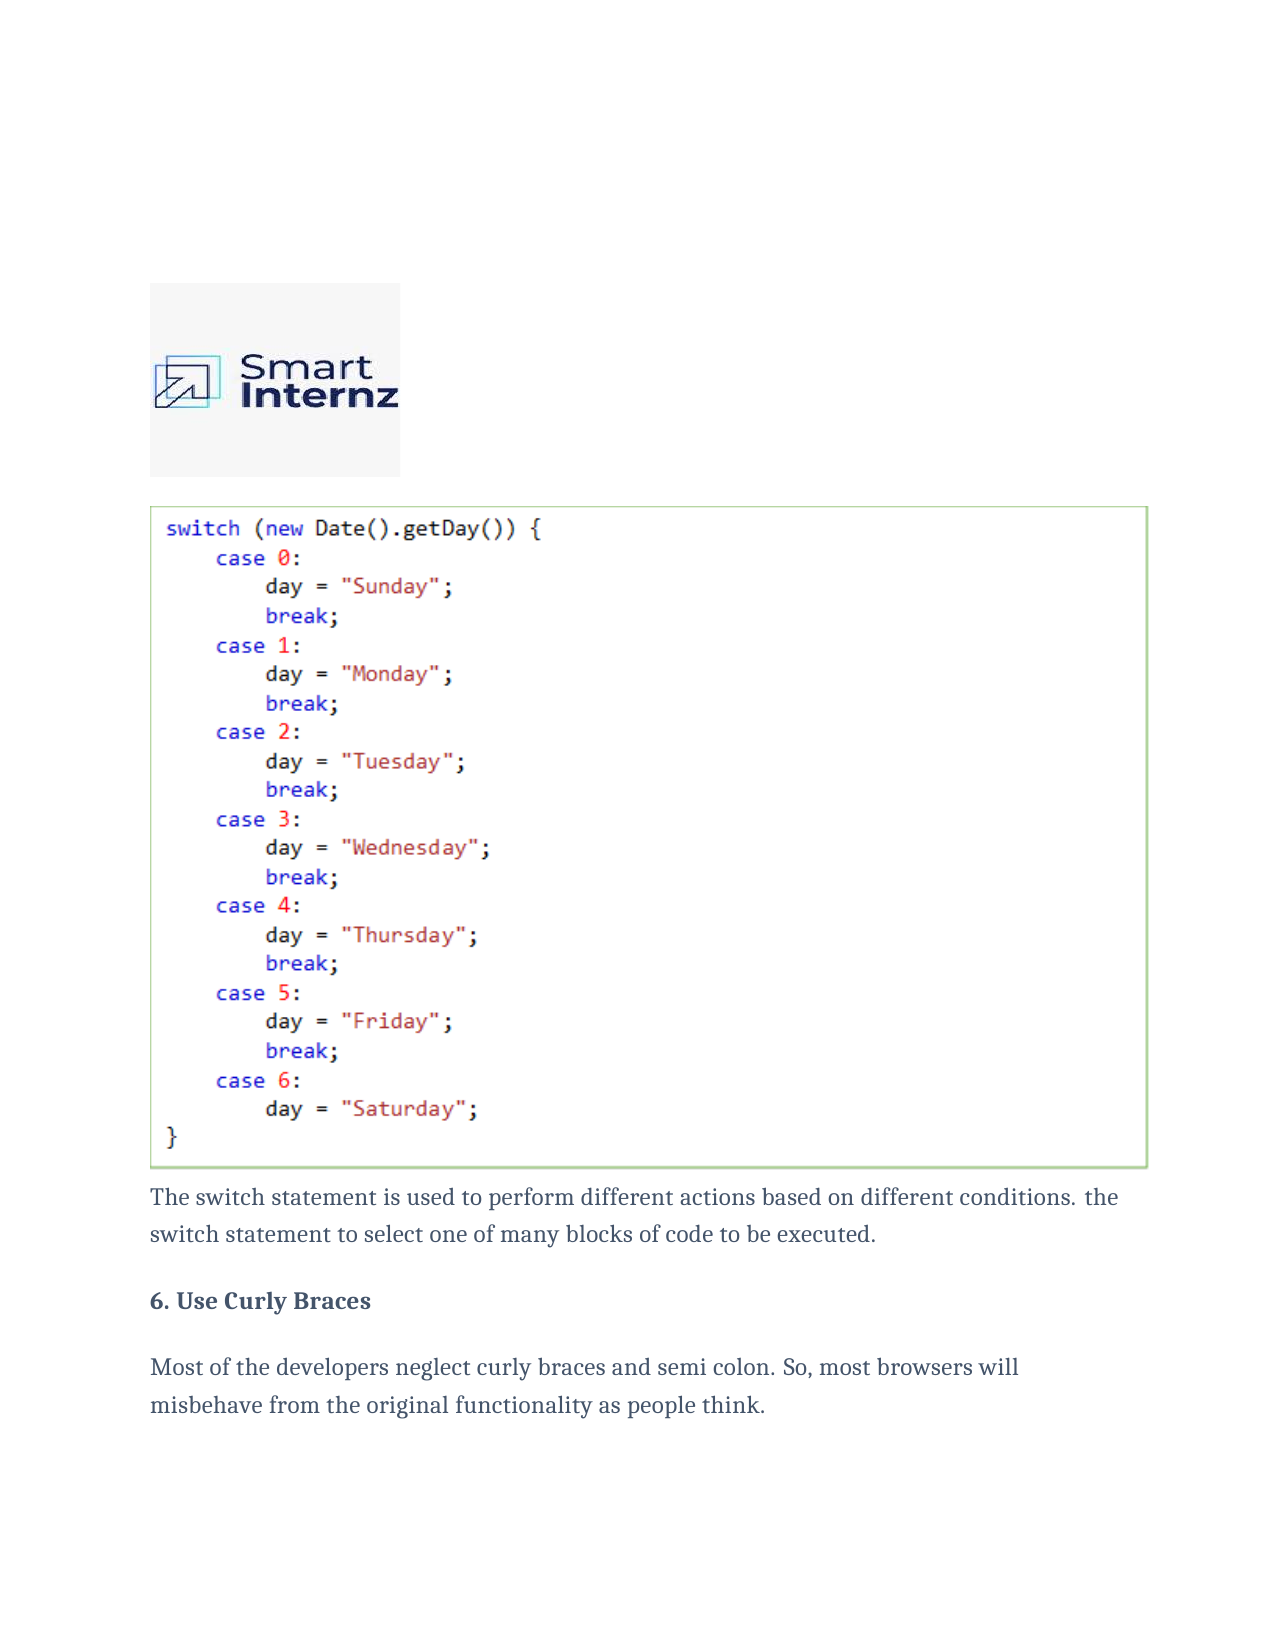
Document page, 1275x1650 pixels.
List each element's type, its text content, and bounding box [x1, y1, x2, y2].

picture [150, 283, 400, 477]
text 6. Use Curly Braces [150, 1278, 1125, 1315]
text Most of the developers neglect curly braces and semi colon. So, most browsers will misbehave from the original functionality as people think. [150, 1344, 1125, 1419]
text The switch statement is used to perform different actions based on different conditions. the switch statement to select one of many blocks of code to be executed. [150, 1174, 1125, 1249]
picture [150, 506, 1152, 1174]
